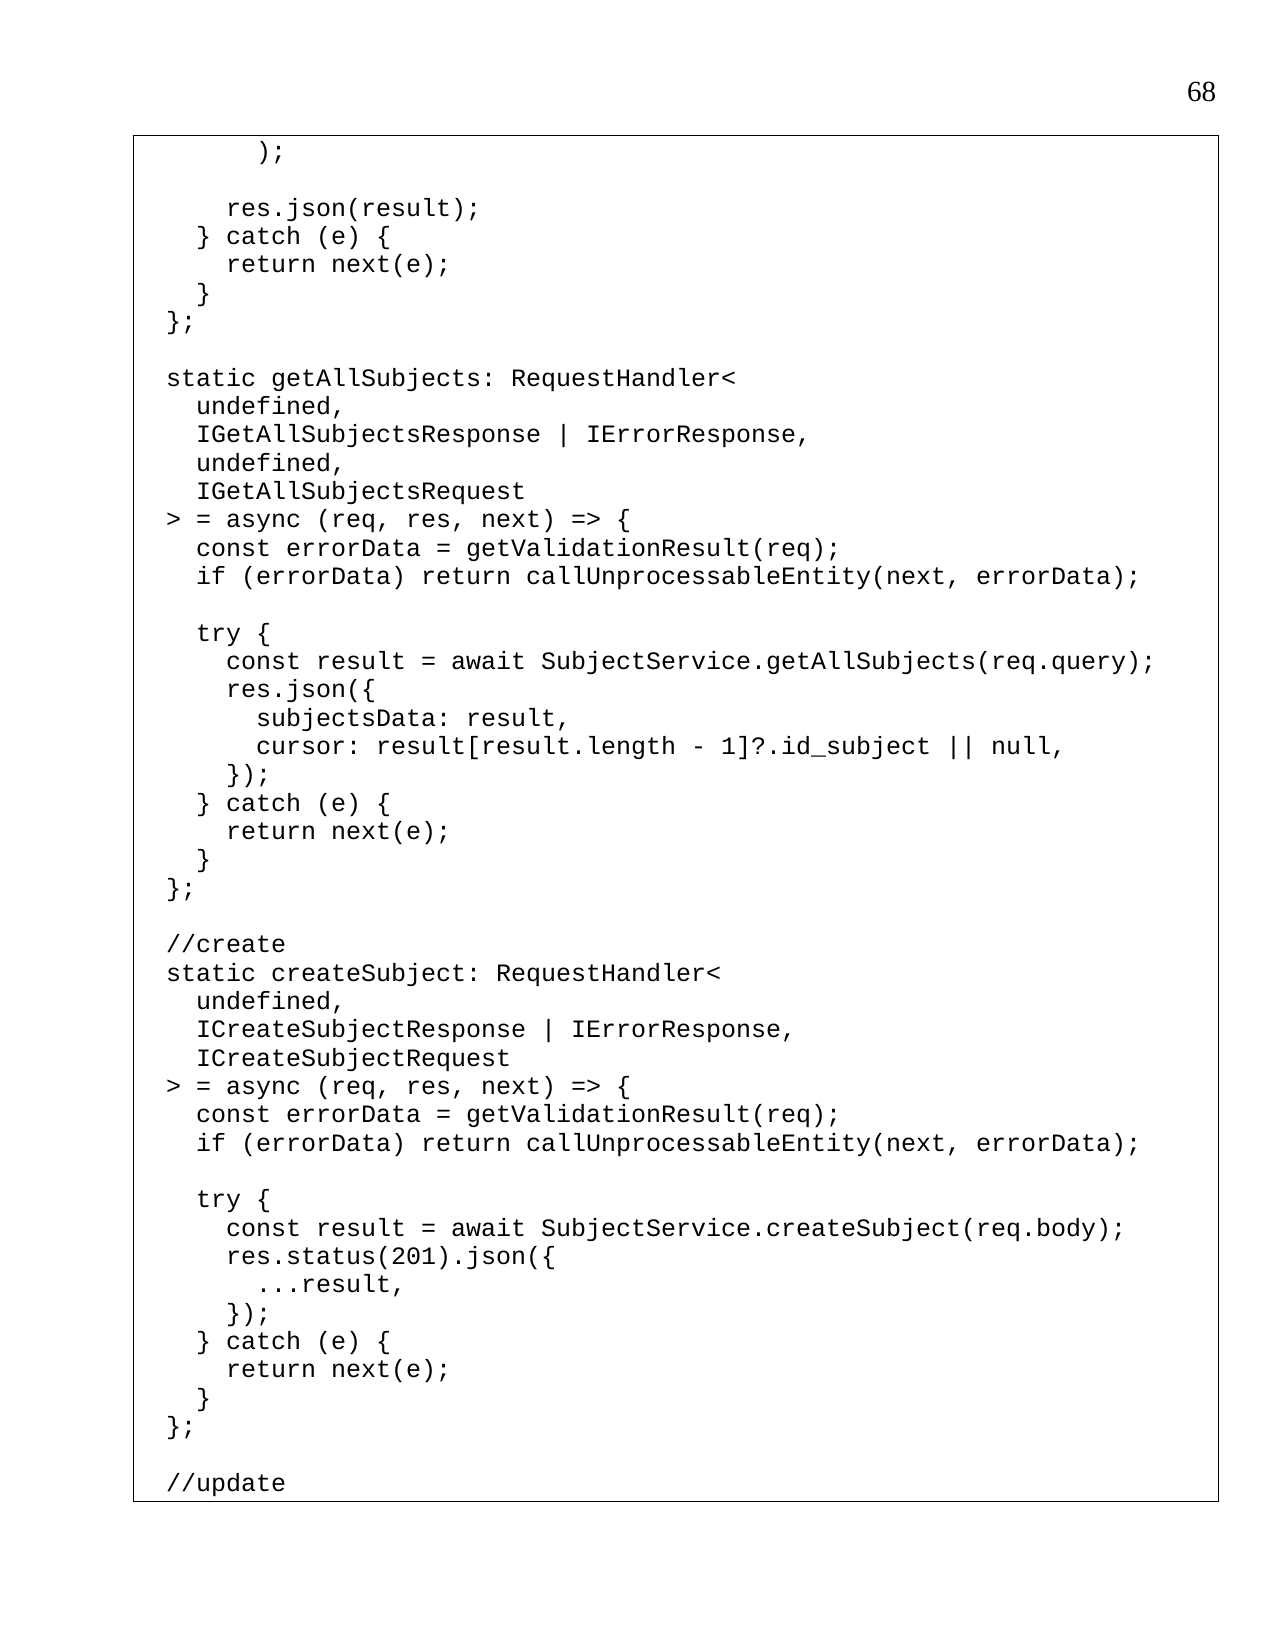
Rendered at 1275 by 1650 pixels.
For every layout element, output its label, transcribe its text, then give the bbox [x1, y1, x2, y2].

text } [136, 847, 1216, 875]
text subjectsData: result, [136, 705, 1216, 733]
text res.json({ [136, 677, 1216, 705]
text } [136, 1385, 1216, 1413]
text const errorData = getValidationResult(req); [136, 535, 1216, 563]
text if (errorData) return callUnprocessableEntity(next, errorData); [136, 563, 1216, 592]
text return next(e); [136, 1357, 1216, 1385]
text try { [136, 1187, 1216, 1215]
text }); [136, 762, 1216, 790]
text } catch (e) { [136, 223, 1216, 252]
text const result = await SubjectService.getAllSubjects(req.query); [136, 648, 1216, 677]
text res.status(201).json({ [136, 1243, 1216, 1272]
text > = async (req, res, next) => { [136, 507, 1216, 535]
text } catch (e) { [136, 790, 1216, 818]
text static getAllSubjects: RequestHandler< [136, 365, 1216, 393]
text } catch (e) { [136, 1328, 1216, 1357]
text ICreateSubjectResponse | IErrorResponse, [136, 1017, 1216, 1045]
text }; [136, 1413, 1216, 1442]
text ); [134, 136, 1218, 167]
text }; [136, 875, 1216, 903]
text if (errorData) return callUnprocessableEntity(next, errorData); [136, 1130, 1216, 1158]
text try { [136, 620, 1216, 648]
text > = async (req, res, next) => { [136, 1073, 1216, 1102]
text const errorData = getValidationResult(req); [136, 1102, 1216, 1130]
text }; [136, 308, 1216, 337]
text return next(e); [136, 252, 1216, 280]
text return next(e); [136, 818, 1216, 847]
text //update [134, 1467, 1218, 1501]
text }); [136, 1300, 1216, 1328]
text IGetAllSubjectsResponse | IErrorResponse, [136, 422, 1216, 450]
text IGetAllSubjectsRequest [136, 478, 1216, 507]
text res.json(result); [136, 195, 1216, 223]
text undefined, [136, 393, 1216, 422]
text ...result, [136, 1272, 1216, 1300]
text } [136, 280, 1216, 308]
text ICreateSubjectRequest [136, 1045, 1216, 1073]
text const result = await SubjectService.createSubject(req.body); [136, 1215, 1216, 1243]
text undefined, [136, 450, 1216, 478]
text //create [136, 932, 1216, 960]
text undefined, [136, 988, 1216, 1017]
text static createSubject: RequestHandler< [136, 960, 1216, 988]
text cursor: result[result.length - 1]?.id_subject || null, [136, 733, 1216, 762]
